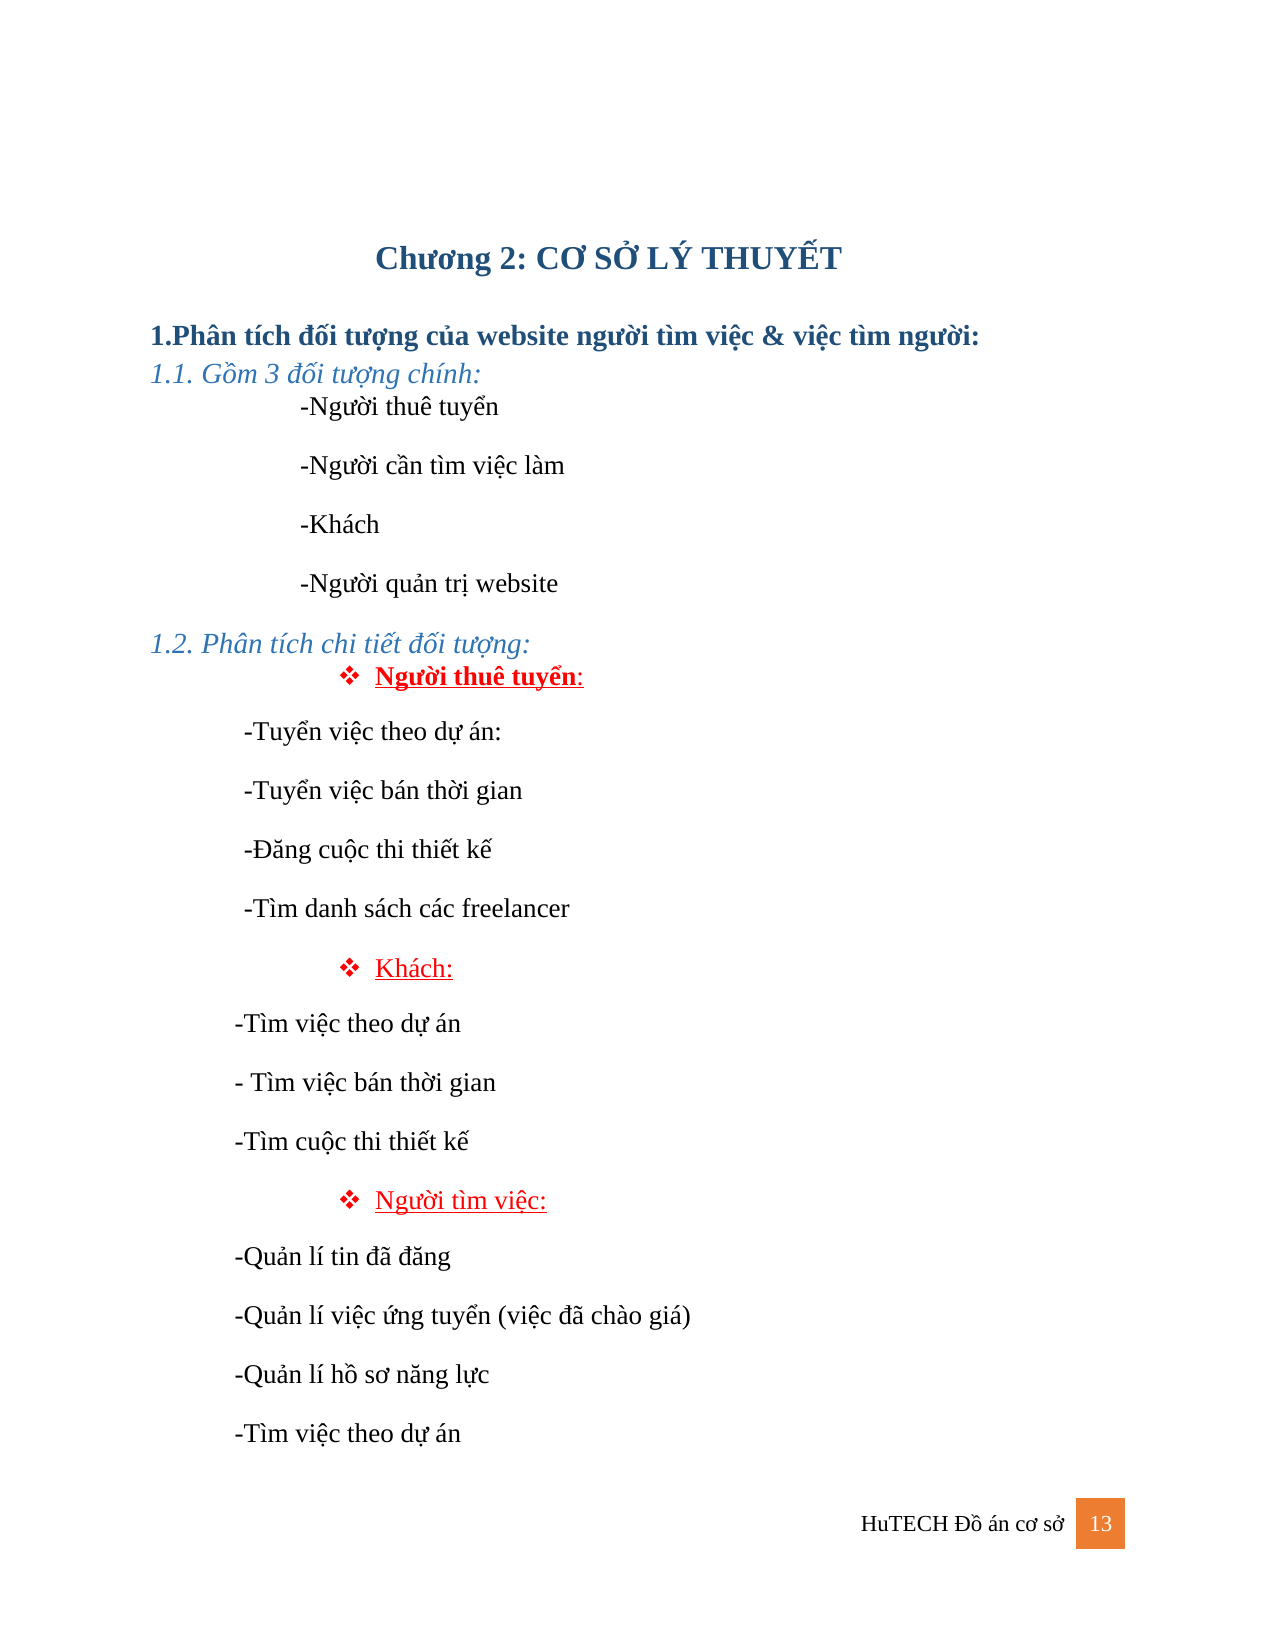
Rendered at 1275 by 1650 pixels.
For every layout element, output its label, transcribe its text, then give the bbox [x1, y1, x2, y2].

text -Tìm việc theo dự án [234, 1417, 1125, 1448]
text -Tìm việc theo dự án [234, 1007, 1125, 1038]
text - Tìm việc bán thời gian [234, 1066, 1125, 1097]
list Người tìm việc: [337, 1184, 1125, 1216]
subtitle Chương 2: CƠ SỞ LÝ THUYẾT [150, 238, 1125, 277]
text -Quản lí hồ sơ năng lực [234, 1358, 1125, 1389]
text -Quản lí tin đã đăng [234, 1239, 1125, 1271]
text -Tuyển việc bán thời gian [244, 774, 1125, 805]
text -Người thuê tuyển [225, 389, 1125, 421]
subtitle 1.1. Gồm 3 đối tượng chính: [150, 356, 1125, 389]
list Người thuê tuyển: [337, 660, 1125, 691]
text -Đăng cuộc thi thiết kế [244, 833, 1125, 864]
text -Quản lí việc ứng tuyển (việc đã chào giá) [234, 1299, 1125, 1330]
text -Người quản trị website [225, 567, 1125, 598]
subtitle 1.Phân tích đối tượng của website người tìm việc & việc tìm người: [150, 318, 1125, 352]
text -Người cần tìm việc làm [225, 449, 1125, 480]
text -Tuyển việc theo dự án: [244, 715, 1125, 746]
list Khách: [337, 952, 1125, 983]
text -Tìm danh sách các freelancer [244, 892, 1125, 924]
text -Khách [225, 508, 1125, 539]
text -Tìm cuộc thi thiết kế [234, 1125, 1125, 1156]
subtitle 1.2. Phân tích chi tiết đối tượng: [150, 626, 1125, 660]
